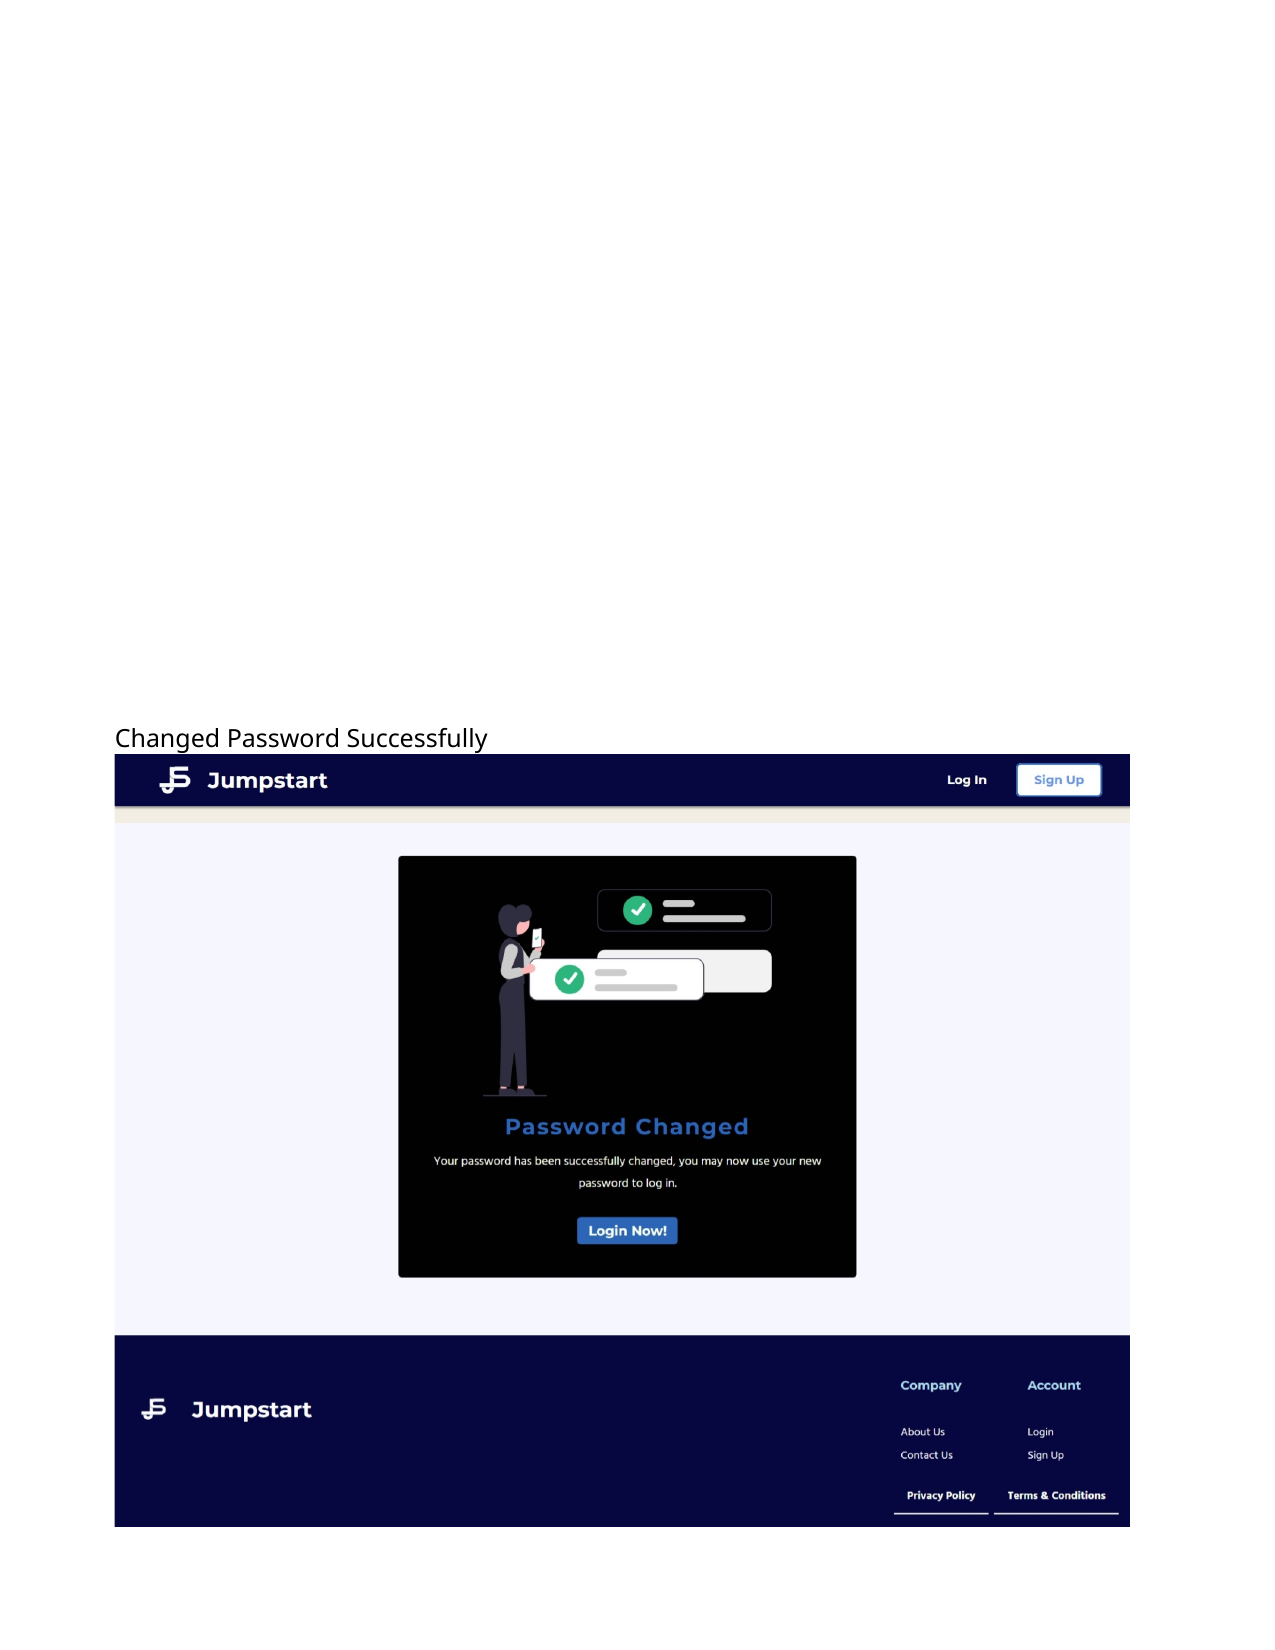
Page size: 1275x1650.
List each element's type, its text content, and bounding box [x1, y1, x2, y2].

picture [114, 754, 1130, 1527]
text Changed Password Successfully [114, 721, 1198, 755]
